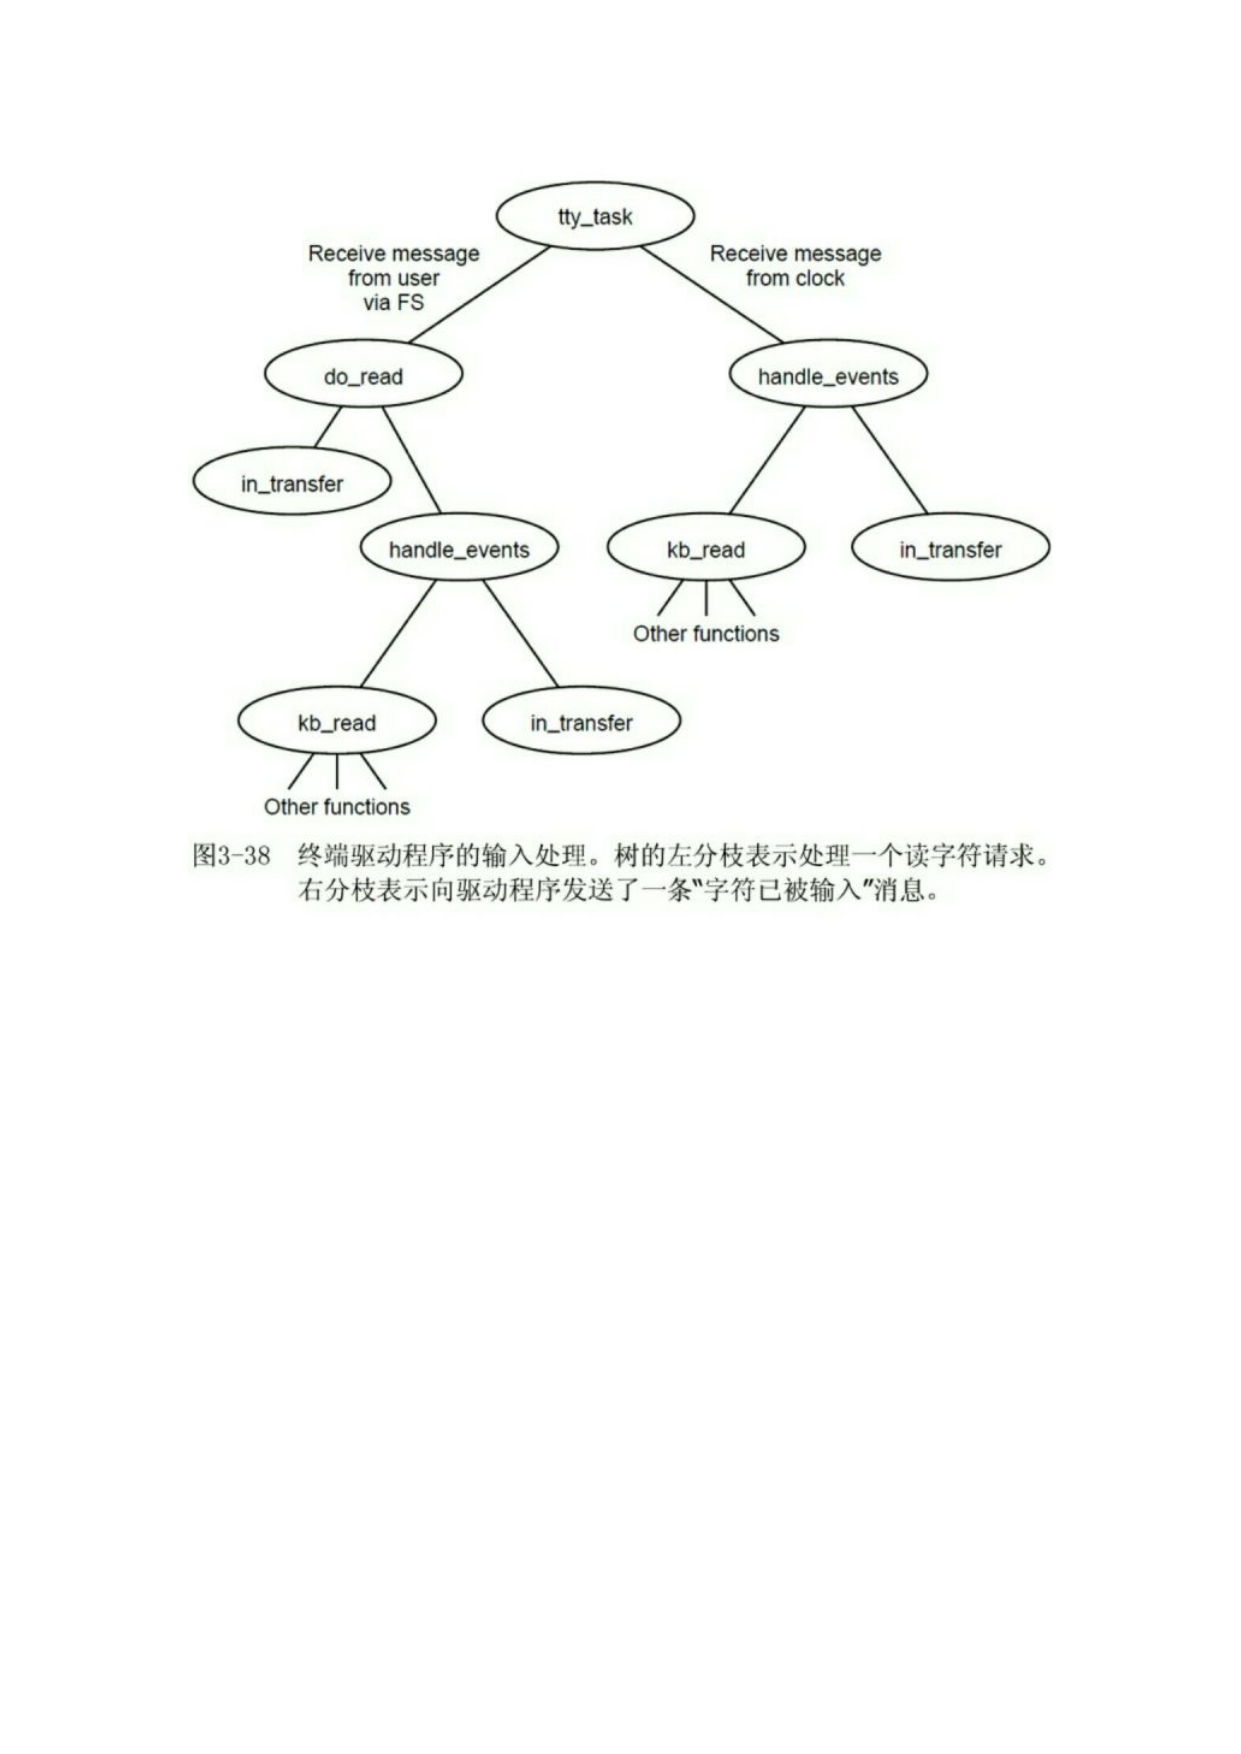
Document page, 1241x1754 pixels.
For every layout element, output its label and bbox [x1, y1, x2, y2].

picture [187, 162, 1053, 924]
